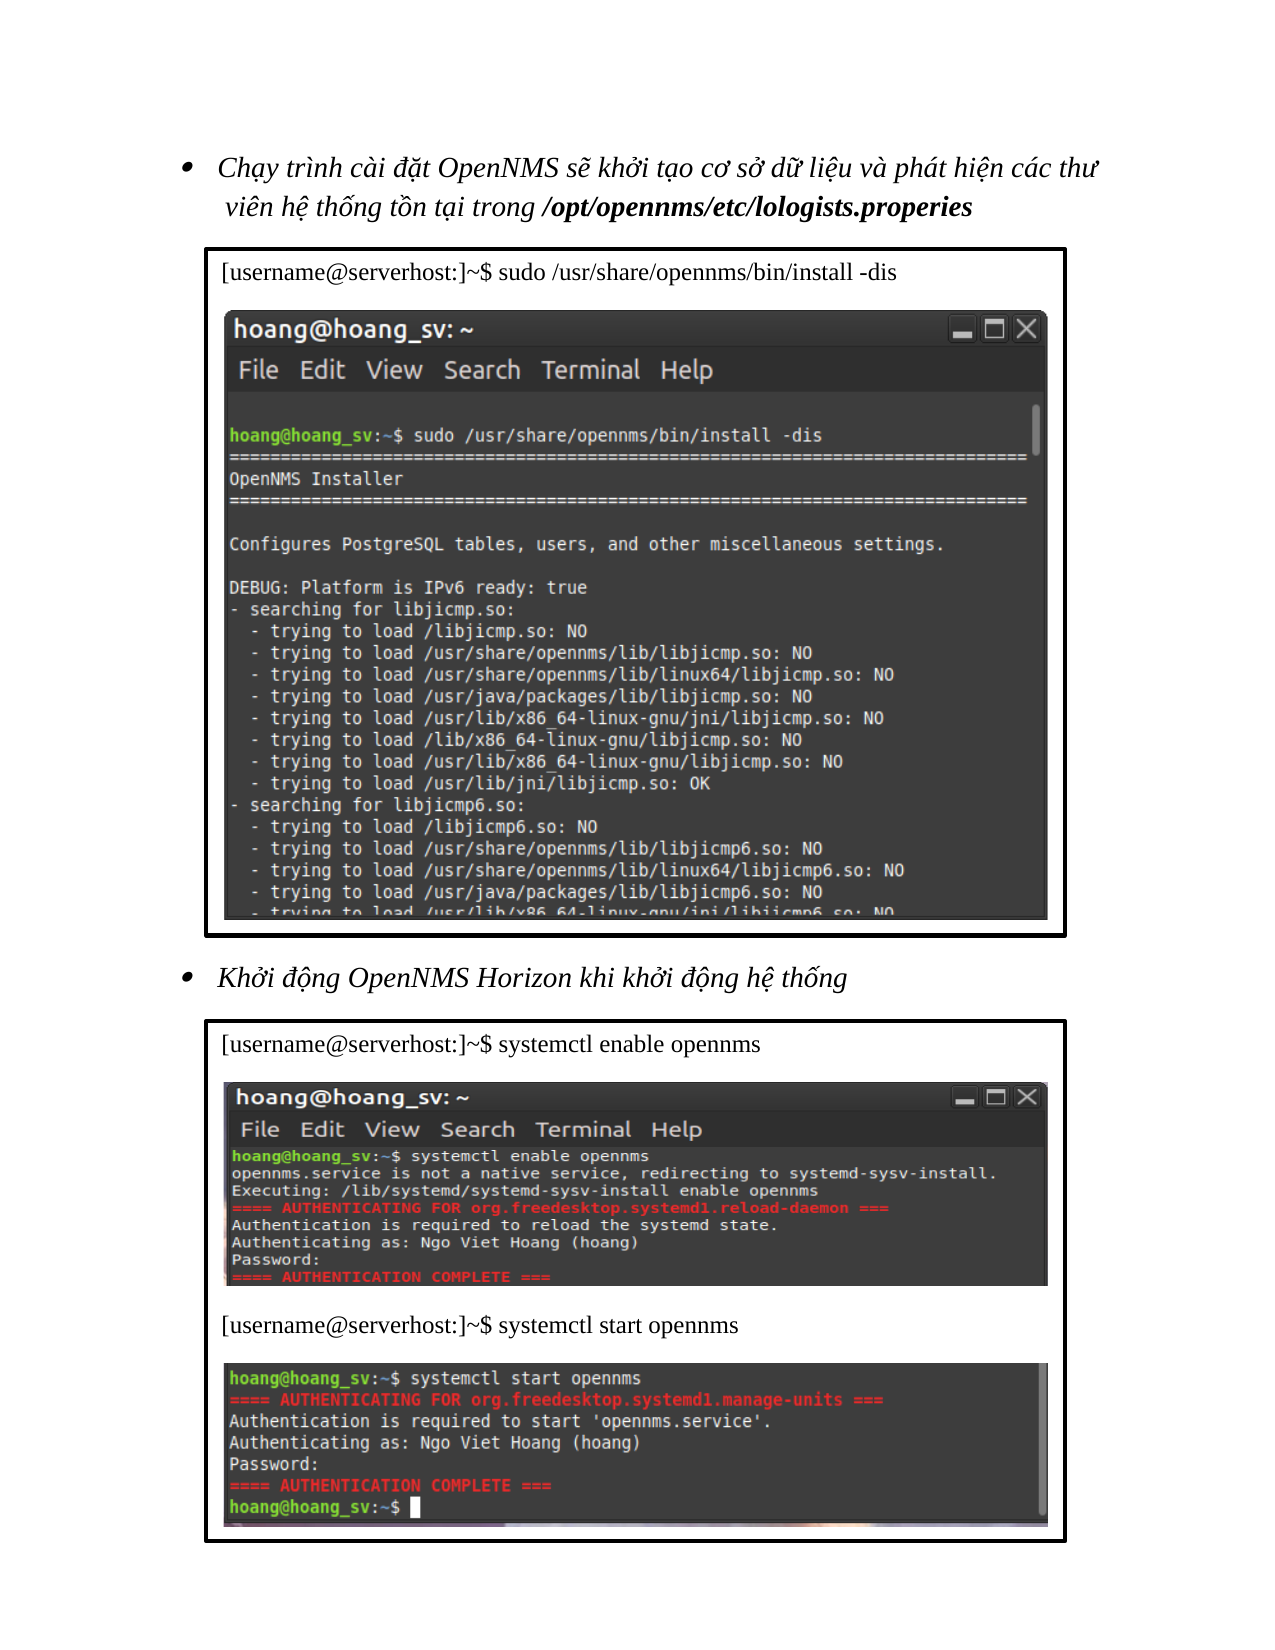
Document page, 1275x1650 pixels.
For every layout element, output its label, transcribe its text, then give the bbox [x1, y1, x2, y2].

list viên hệ thống tồn tại trong /opt/opennms/etc/lologists.properies [225, 189, 1125, 222]
picture [223, 1082, 1048, 1286]
list Khởi động OpenNMS Horizon khi khởi động hệ thống [179, 961, 1125, 994]
list Chạy trình cài đặt OpenNMS sẽ khởi tạo cơ sở dữ liệu và phát hiện các thư [179, 150, 1125, 184]
picture [223, 310, 1048, 920]
picture [223, 1363, 1048, 1527]
